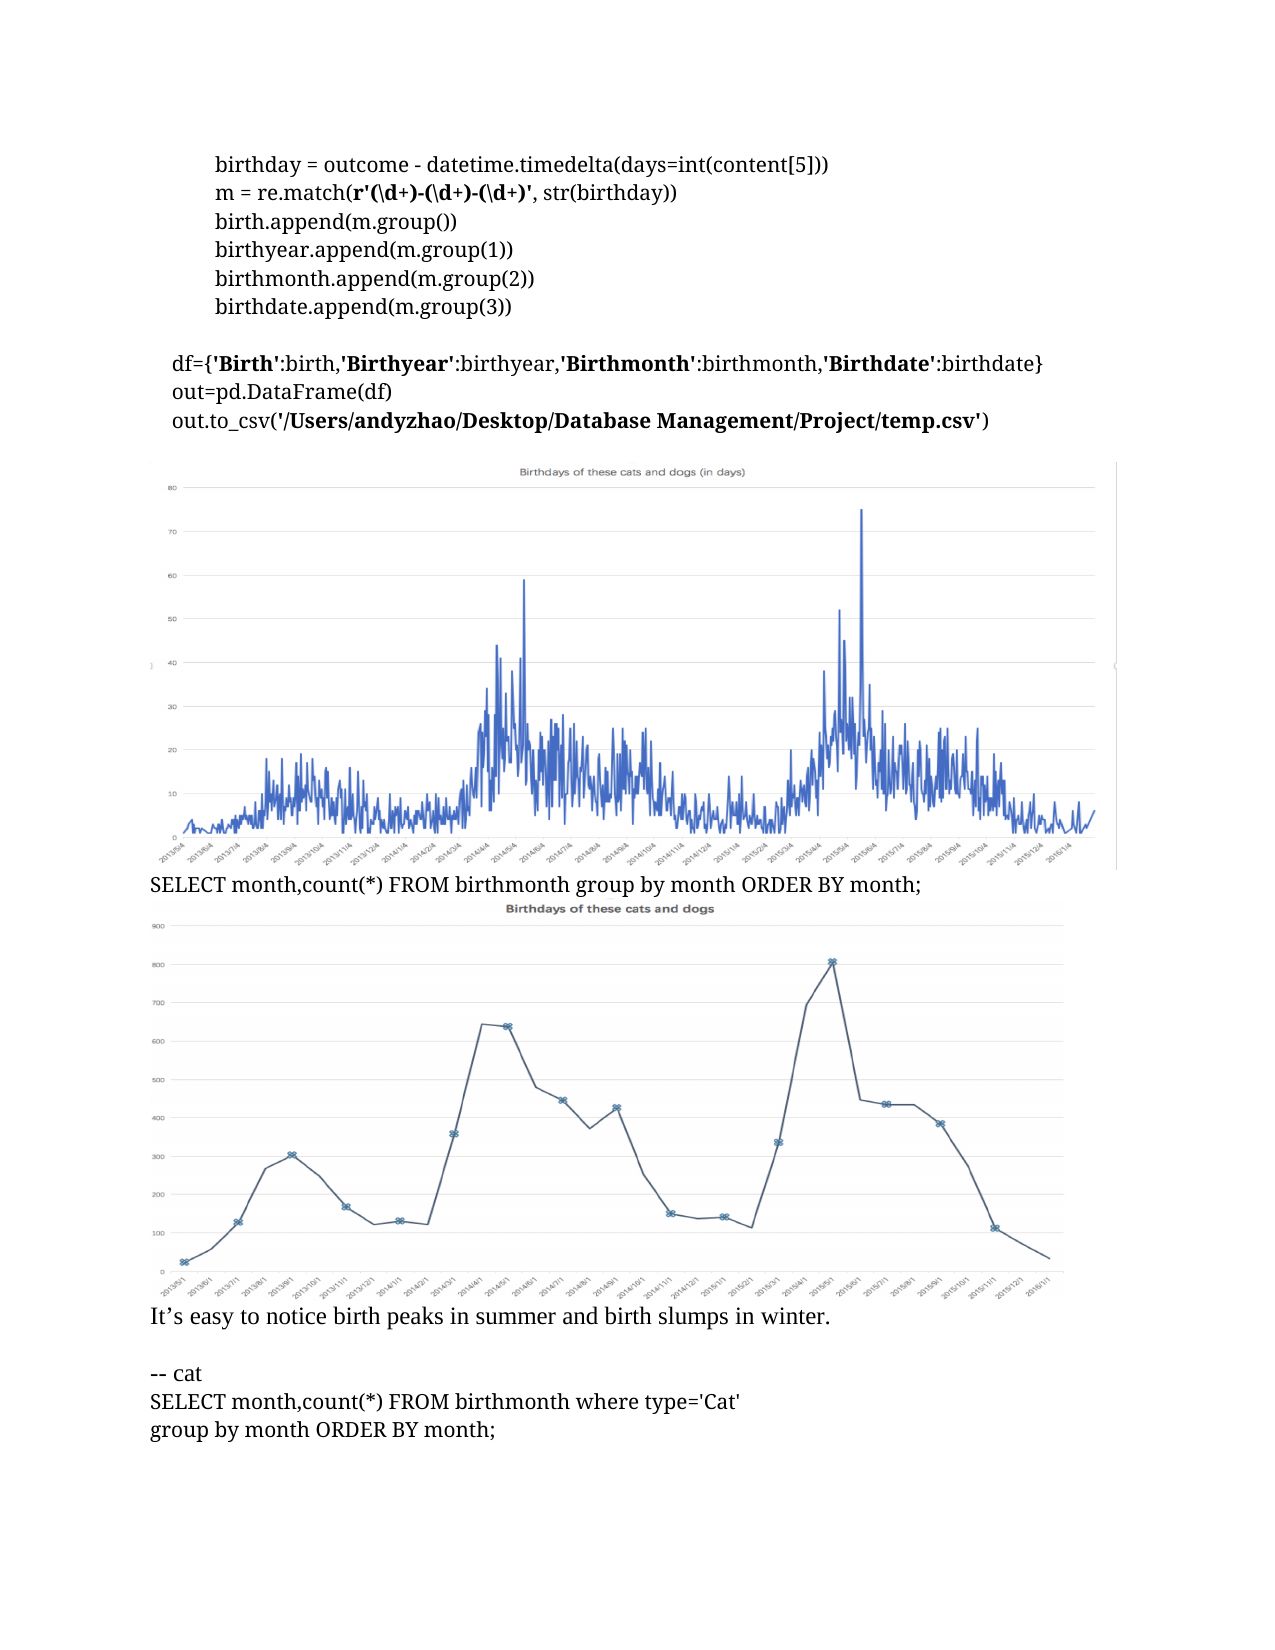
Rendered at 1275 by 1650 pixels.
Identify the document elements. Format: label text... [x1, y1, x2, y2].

text It’s easy to notice birth peaks in summer and birth slumps in winter. [150, 1301, 1125, 1330]
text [150, 150, 1125, 434]
picture [150, 462, 1117, 870]
text group by month ORDER BY month; [150, 1416, 1125, 1444]
text SELECT month,count(*) FROM birthmonth where type='Cat' [150, 1387, 1125, 1416]
text -- cat [150, 1358, 1125, 1387]
picture [150, 898, 1067, 1301]
text SELECT month,count(*) FROM birthmonth group by month ORDER BY month; [150, 870, 1125, 898]
